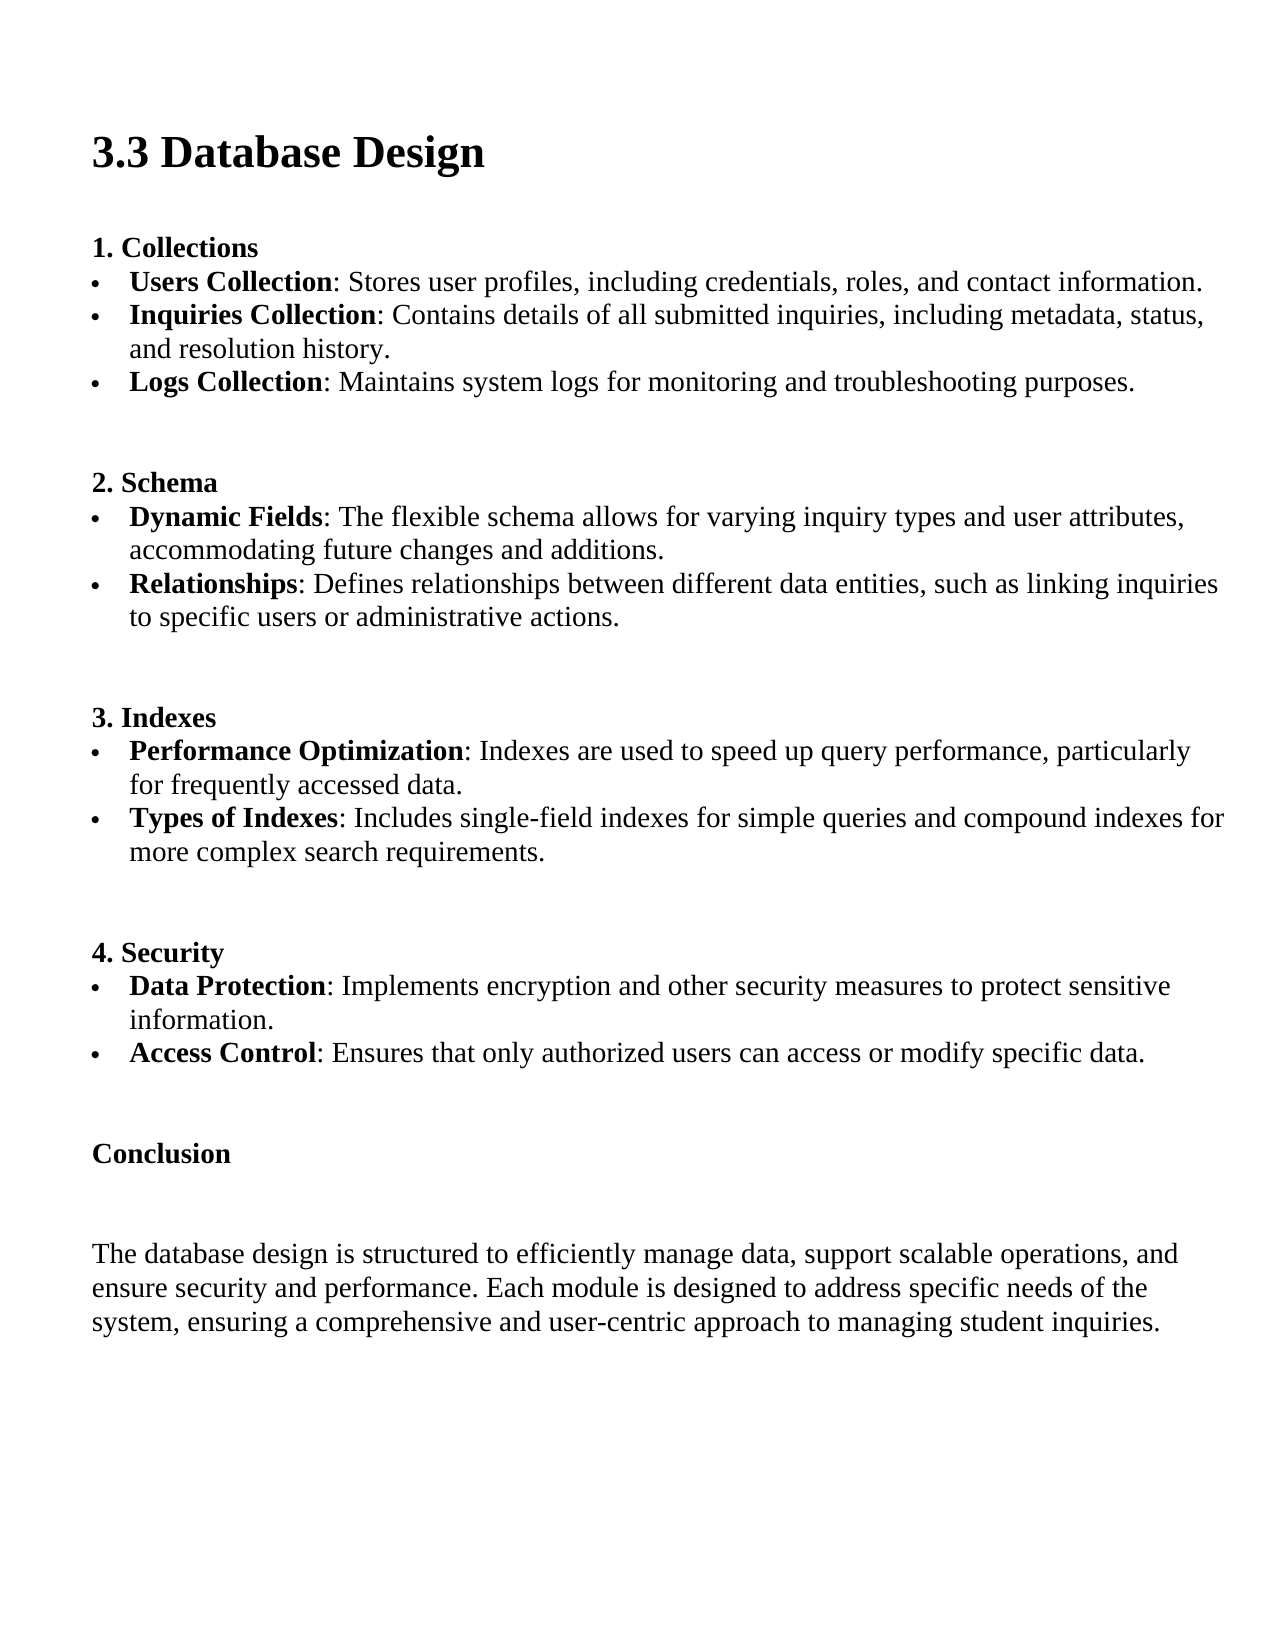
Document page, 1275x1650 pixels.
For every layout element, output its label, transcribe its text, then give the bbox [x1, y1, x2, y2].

text 1. Collections [92, 230, 1227, 264]
list Types of Indexes: Includes single-field indexes for simple queries and compound indexes for more complex search requirements. [92, 801, 1227, 868]
list Access Control: Ensures that only authorized users can access or modify specific data. [92, 1035, 1227, 1069]
text Conclusion [92, 1136, 1227, 1169]
list Users Collection: Stores user profiles, including credentials, roles, and contact information. [92, 264, 1227, 297]
list Relationships: Defines relationships between different data entities, such as linking inquiries to specific users or administrative actions. [92, 566, 1227, 633]
list Dynamic Fields: The flexible schema allows for varying inquiry types and user attributes, accommodating future changes and additions. [92, 499, 1227, 566]
text 3. Indexes [92, 700, 1227, 733]
list Performance Optimization: Indexes are used to speed up query performance, particularly for frequently accessed data. [92, 733, 1227, 801]
text 2. Schema [92, 465, 1227, 499]
text 4. Security [92, 935, 1227, 968]
list Logs Collection: Maintains system logs for monitoring and troubleshooting purposes. [92, 364, 1227, 398]
list Inquiries Collection: Contains details of all submitted inquiries, including metadata, status, and resolution history. [92, 297, 1227, 364]
text 3.3 Database Design [92, 125, 1227, 178]
list Data Protection: Implements encryption and other security measures to protect sensitive information. [92, 968, 1227, 1035]
text The database design is structured to efficiently manage data, support scalable operations, and ensure security and performance. Each module is designed to address specific needs of the system, ensuring a comprehensive and user-centric approach to managing student inquiries. [92, 1237, 1227, 1337]
